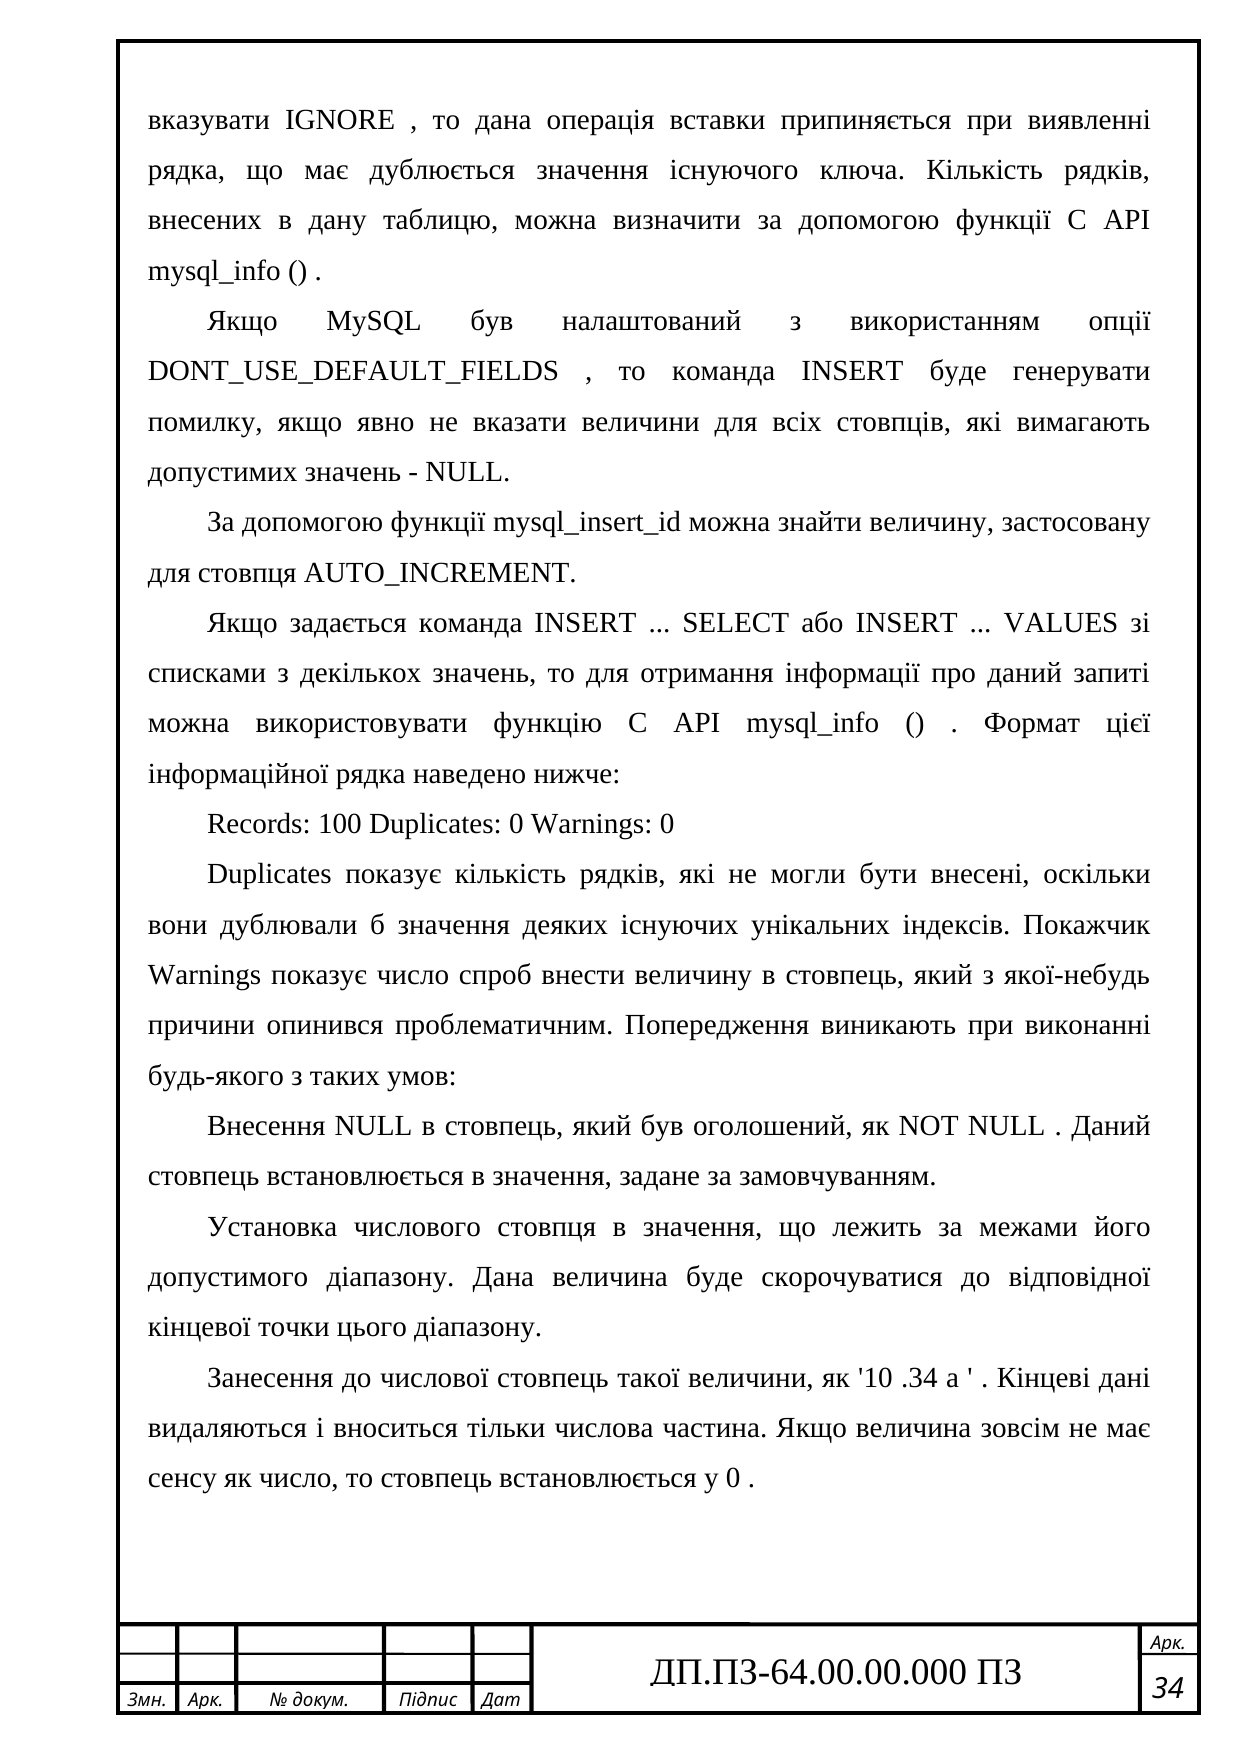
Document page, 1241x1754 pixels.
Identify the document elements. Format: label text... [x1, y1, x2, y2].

text Якщо MySQL був налаштований з використанням опції DONT_USE_DEFAULT_FIELDS , то команда INSERT буде генерувати помилку, якщо явно не вказати величини для всіх стовпців, які вимагають допустимих значень - NULL. [148, 303, 1152, 488]
text Занесення до числової стовпець такої величини, як '10 .34 a ' . Кінцеві дані видаляються і вноситься тільки числова частина. Якщо величина зовсім не має сенсу як число, то стовпець встановлюється у 0 . [148, 1360, 1152, 1494]
text Внесення NULL в стовпець, який був оголошений, як NOT NULL . Даний стовпець встановлюється в значення, задане за замовчуванням. [148, 1108, 1152, 1192]
text Якщо задається команда INSERT ... SELECT або INSERT ... VALUES зі списками з декількох значень, то для отримання інформації про даний запиті можна використовувати функцію C API mysql_info () . Формат цієї інформаційної рядка наведено нижче: [148, 605, 1152, 789]
text Records: 100 Duplicates: 0 Warnings: 0 [148, 806, 1152, 840]
text Установка числового стовпця в значення, що лежить за межами його допустимого діапазону. Дана величина буде скорочуватися до відповідної кінцевої точки цього діапазону. [148, 1209, 1152, 1343]
text Duplicates показує кількість рядків, які не могли бути внесені, оскільки вони дублювали б значення деяких існуючих унікальних індексів. Покажчик Warnings показує число спроб внести величину в стовпець, який з якої-небудь причини опинився проблематичним. Попередження виникають при виконанні будь-якого з таких умов: [148, 857, 1152, 1091]
text За допомогою функції mysql_insert_id можна знайти величину, застосовану для стовпця AUTO_INCREMENT. [148, 504, 1152, 588]
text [148, 102, 1152, 286]
